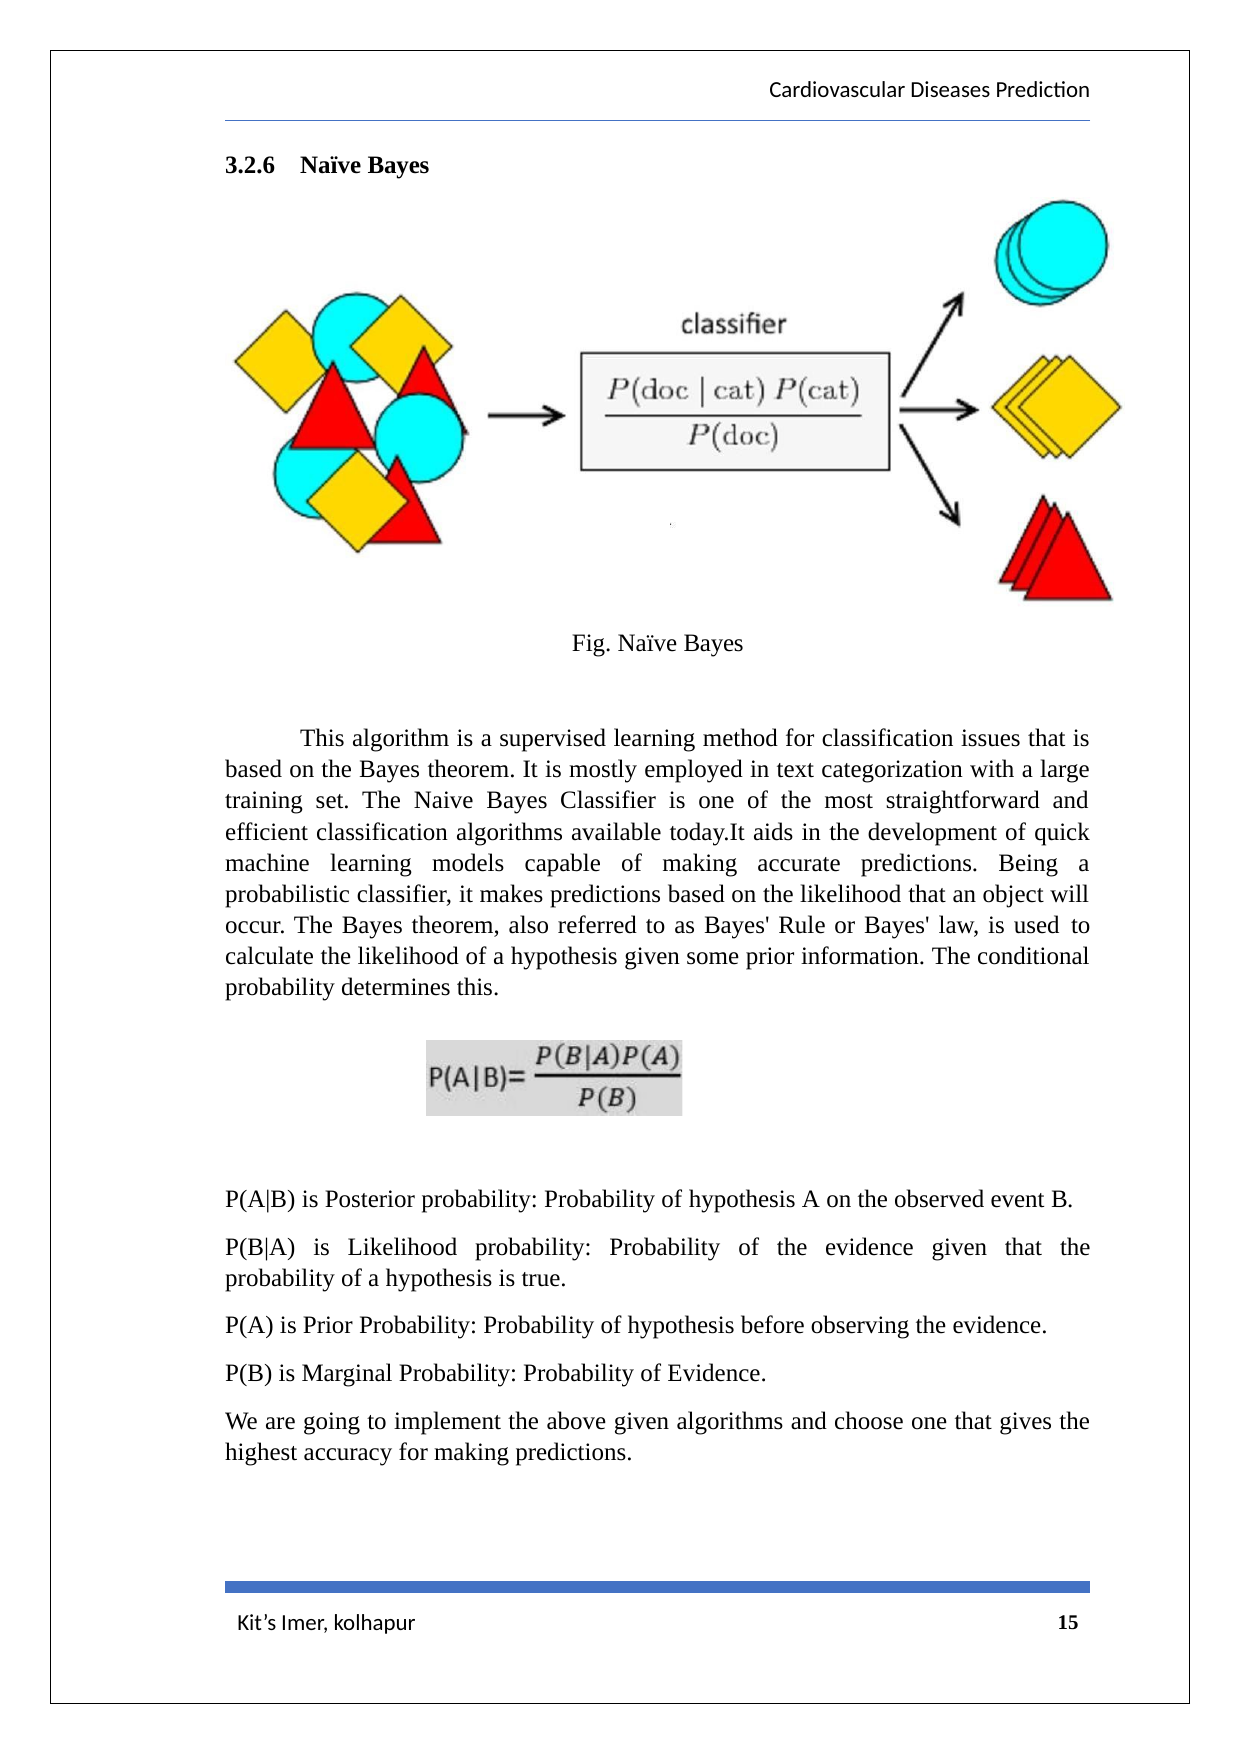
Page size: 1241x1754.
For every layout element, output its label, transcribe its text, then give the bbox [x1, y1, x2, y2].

text P(A|B) is Posterior probability: Probability of hypothesis A on the observed event B. [225, 1184, 1090, 1213]
picture [426, 1040, 683, 1116]
picture [225, 197, 1125, 607]
text Fig. Naïve Bayes [225, 607, 1090, 657]
list Naïve Bayes [225, 150, 1090, 179]
text P(A) is Prior Probability: Probability of hypothesis before observing the evidence. [225, 1310, 1090, 1339]
text This algorithm is a supervised learning method for classification issues that is based on the Bayes theorem. It is mostly employed in text categorization with a large training set. The Naive Bayes Classifier is one of the most straightforward and efficient classification algorithms available today.It aids in the development of quick machine learning models capable of making accurate predictions. Being a probabilistic classifier, it makes predictions based on the likelihood that an object will occur. The Bayes theorem, also referred to as Bayes' Rule or Bayes' law, is used to calculate the likelihood of a hypothesis given some prior information. The conditional probability determines this. [225, 723, 1090, 1001]
text We are going to implement the above given algorithms and choose one that gives the highest accuracy for making predictions. [225, 1406, 1090, 1466]
text P(B) is Marginal Probability: Probability of Evidence. [225, 1358, 1090, 1387]
text P(B|A) is Likelihood probability: Probability of the evidence given that the probability of a hypothesis is true. [225, 1232, 1090, 1291]
